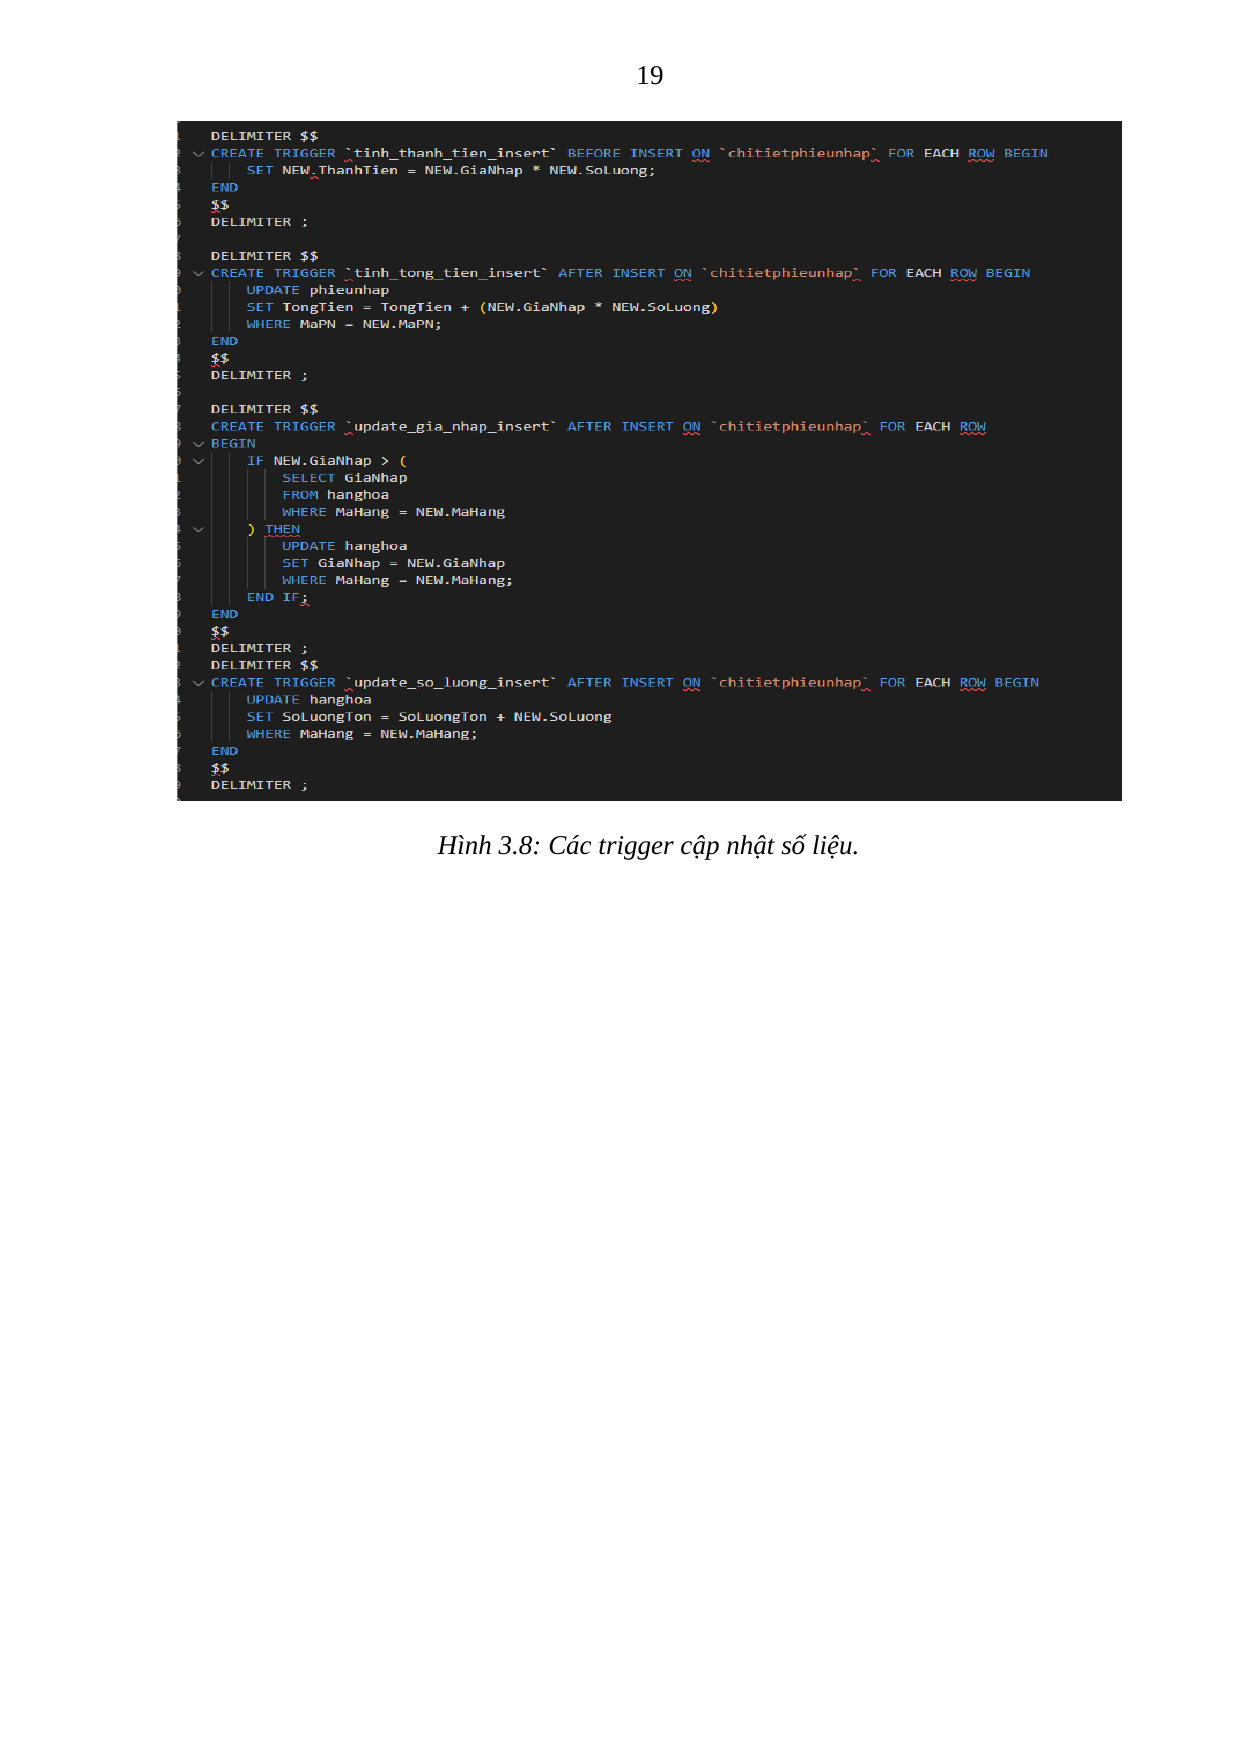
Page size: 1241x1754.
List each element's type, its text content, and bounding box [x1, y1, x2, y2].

text Hình 3.8: Các trigger cập nhật số liệu. [177, 829, 1122, 860]
picture [177, 121, 1122, 801]
